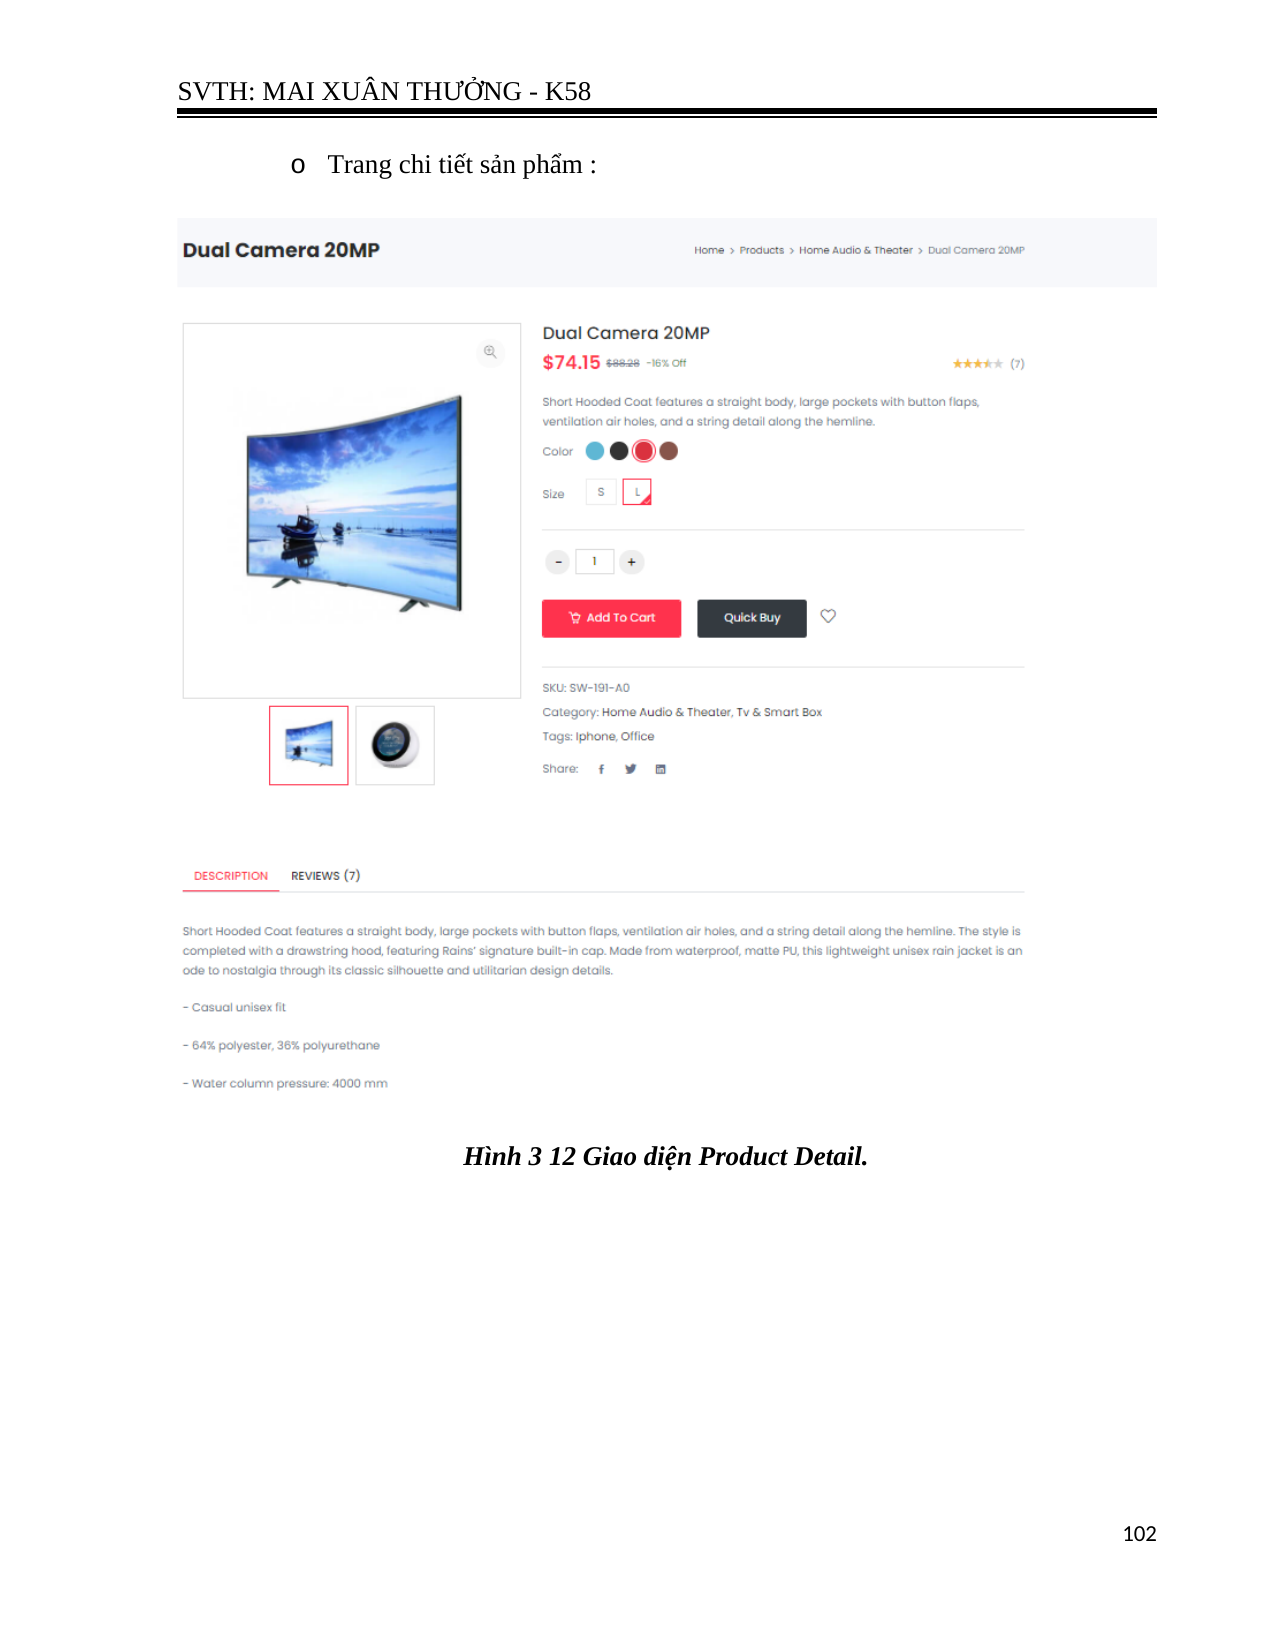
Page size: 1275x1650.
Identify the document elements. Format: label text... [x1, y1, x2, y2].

text Hình 3 12 Giao diện Product Detail. [177, 1140, 1157, 1171]
list Trang chi tiết sản phẩm : [290, 148, 1157, 181]
picture [177, 218, 1157, 1105]
